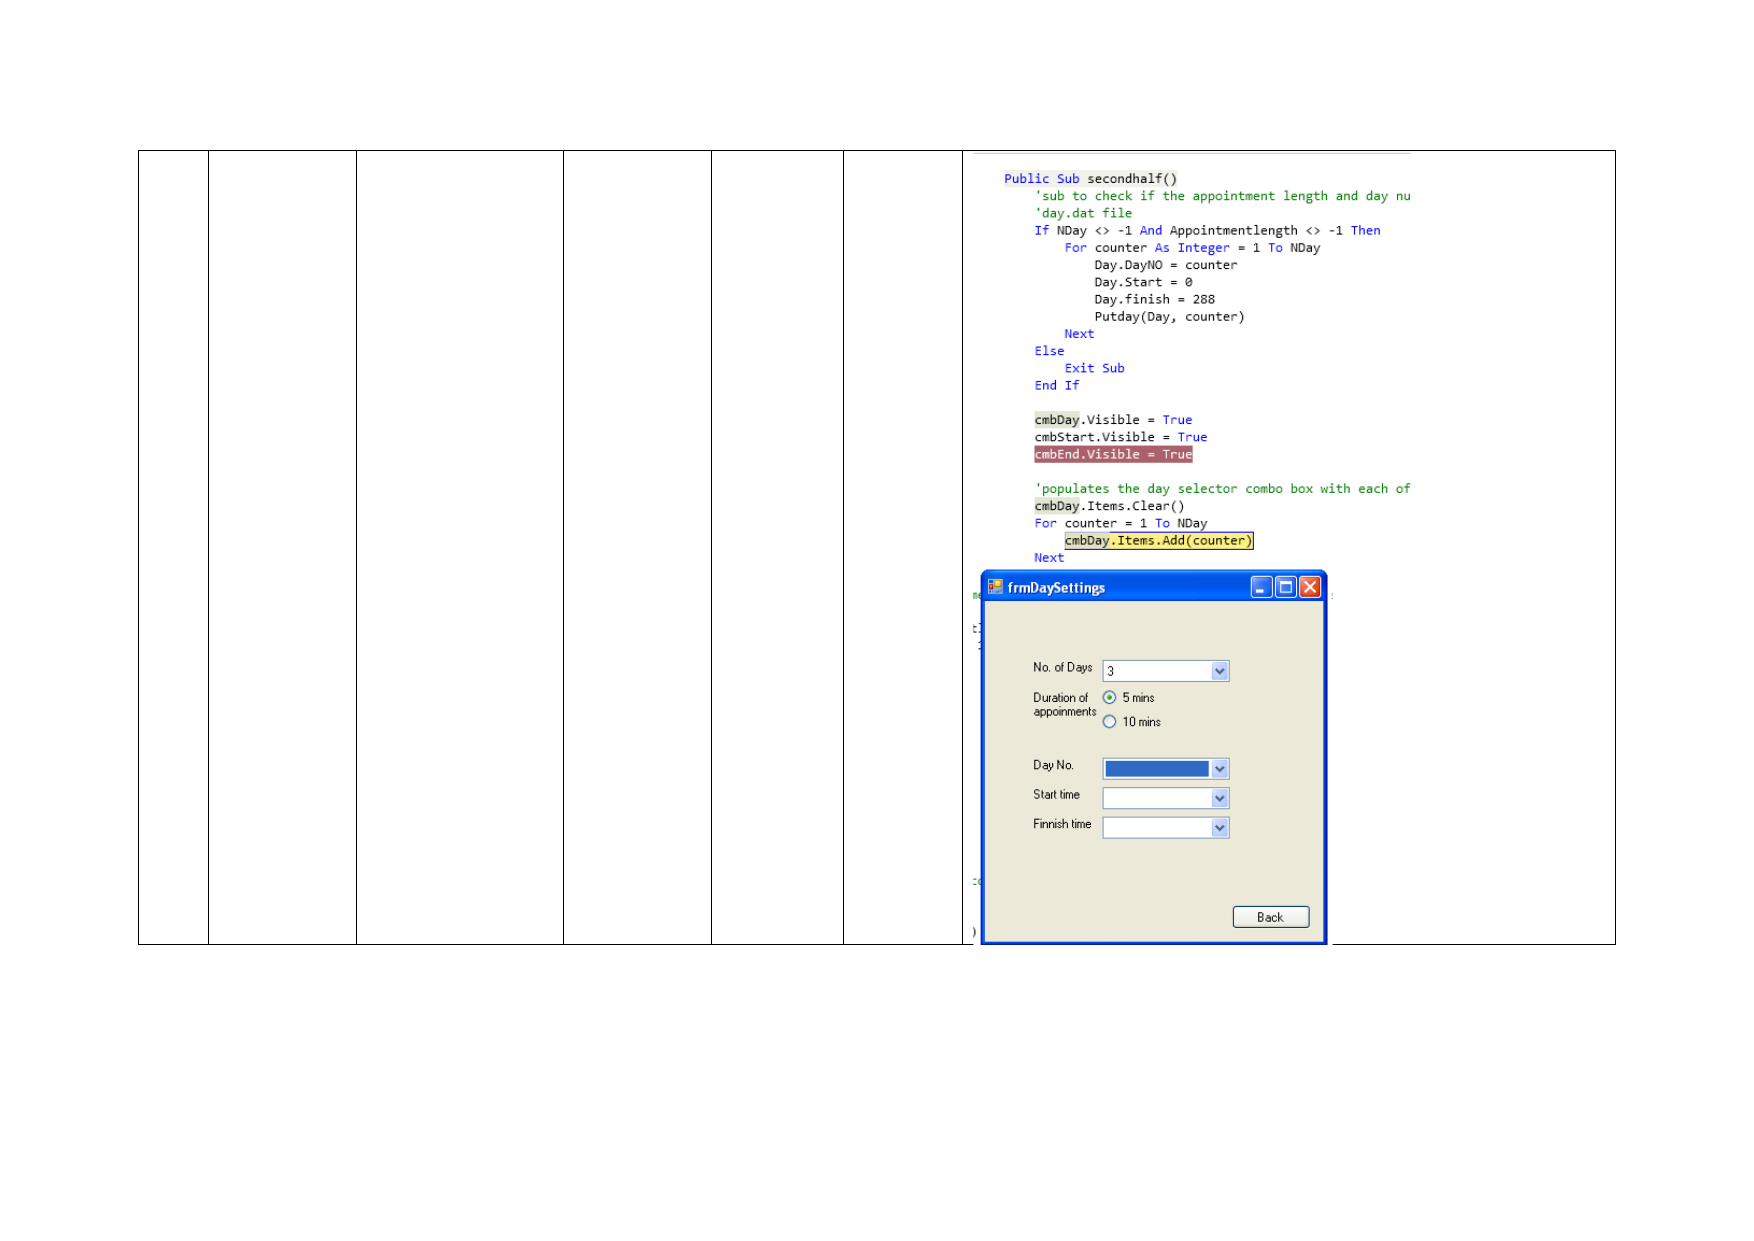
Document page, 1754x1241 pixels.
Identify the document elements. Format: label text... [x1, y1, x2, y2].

table_cell [1333, 151, 1615, 944]
picture [973, 151, 1411, 945]
table_cell [963, 151, 973, 944]
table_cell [564, 151, 711, 944]
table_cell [209, 151, 356, 944]
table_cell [844, 151, 962, 944]
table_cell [712, 151, 843, 944]
table_cell 6 [139, 151, 208, 944]
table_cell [357, 151, 563, 944]
